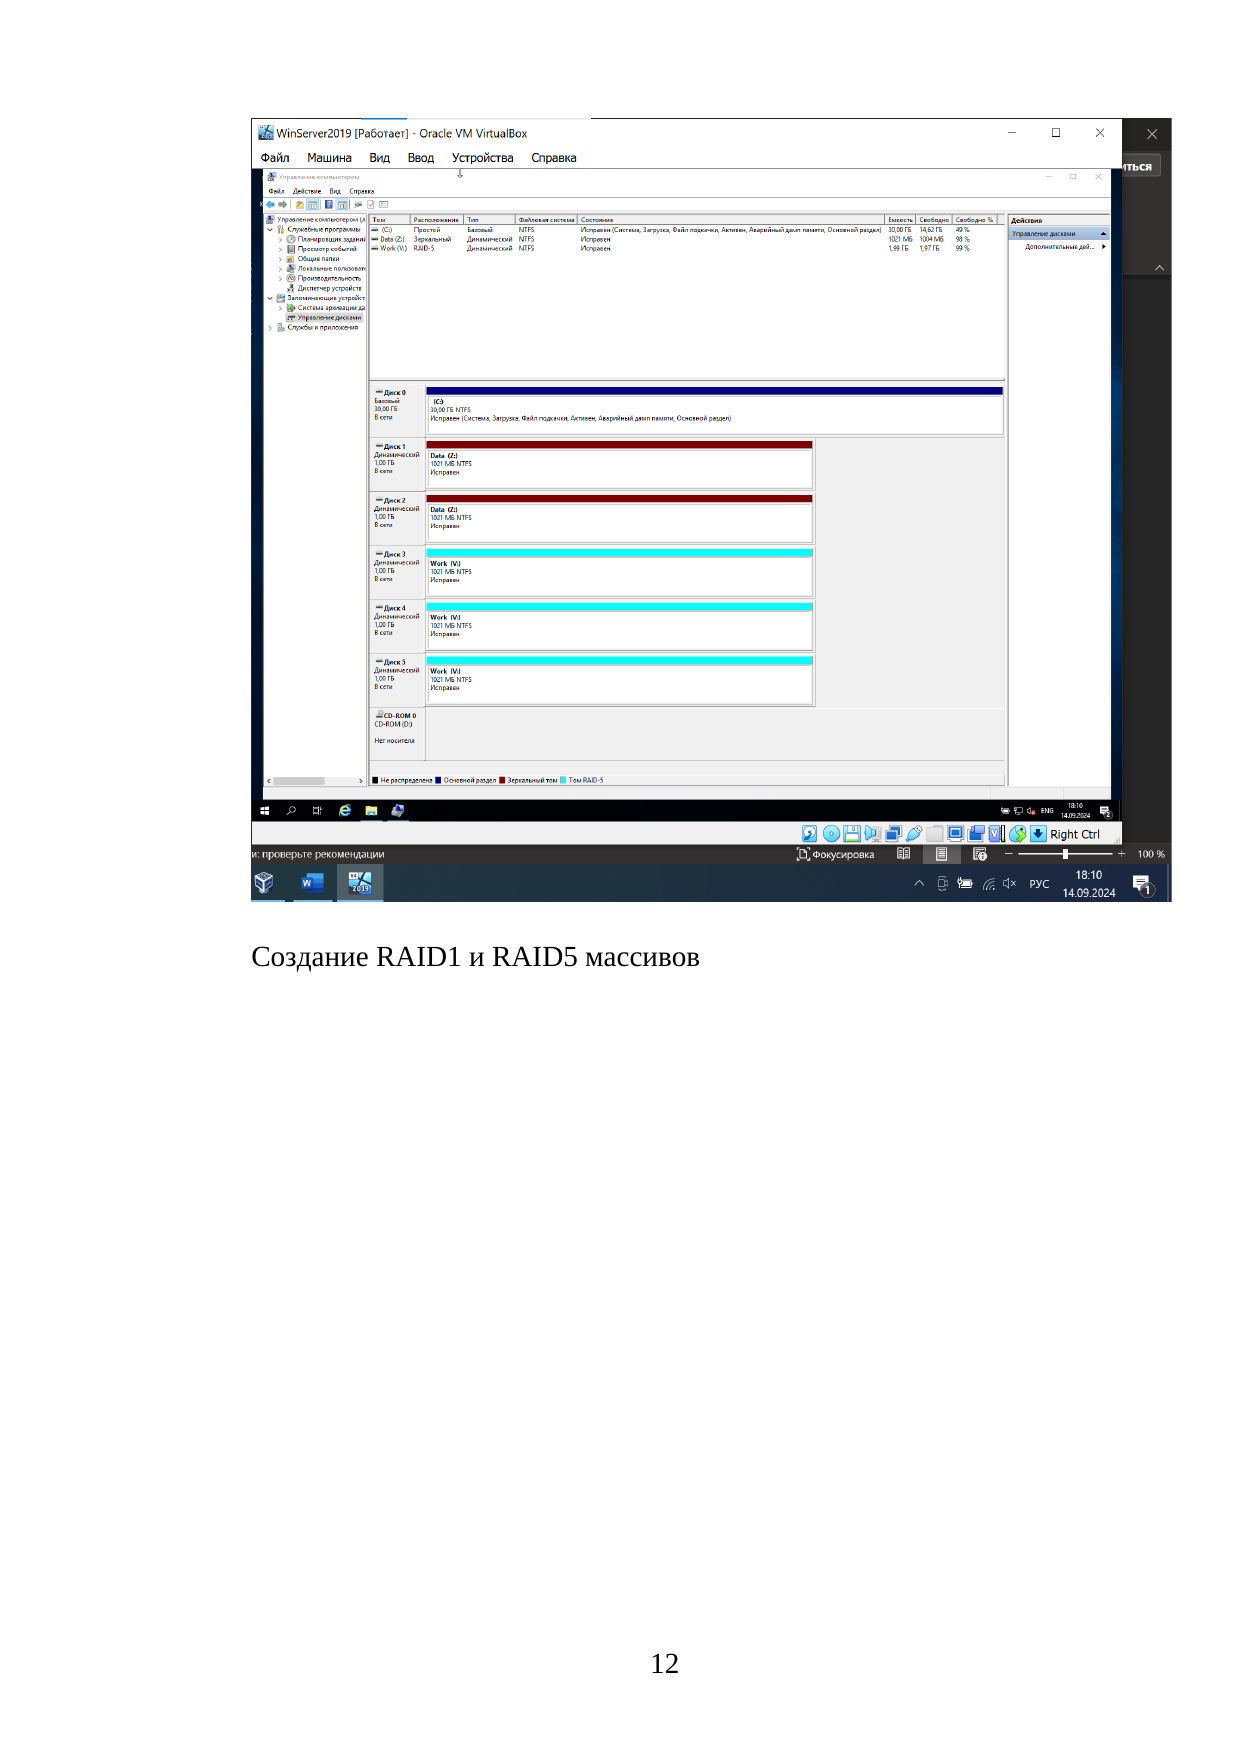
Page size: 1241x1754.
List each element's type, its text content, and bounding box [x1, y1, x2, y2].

text Создание RAID1 и RAID5 массивов [177, 939, 1152, 972]
picture [251, 118, 1172, 902]
